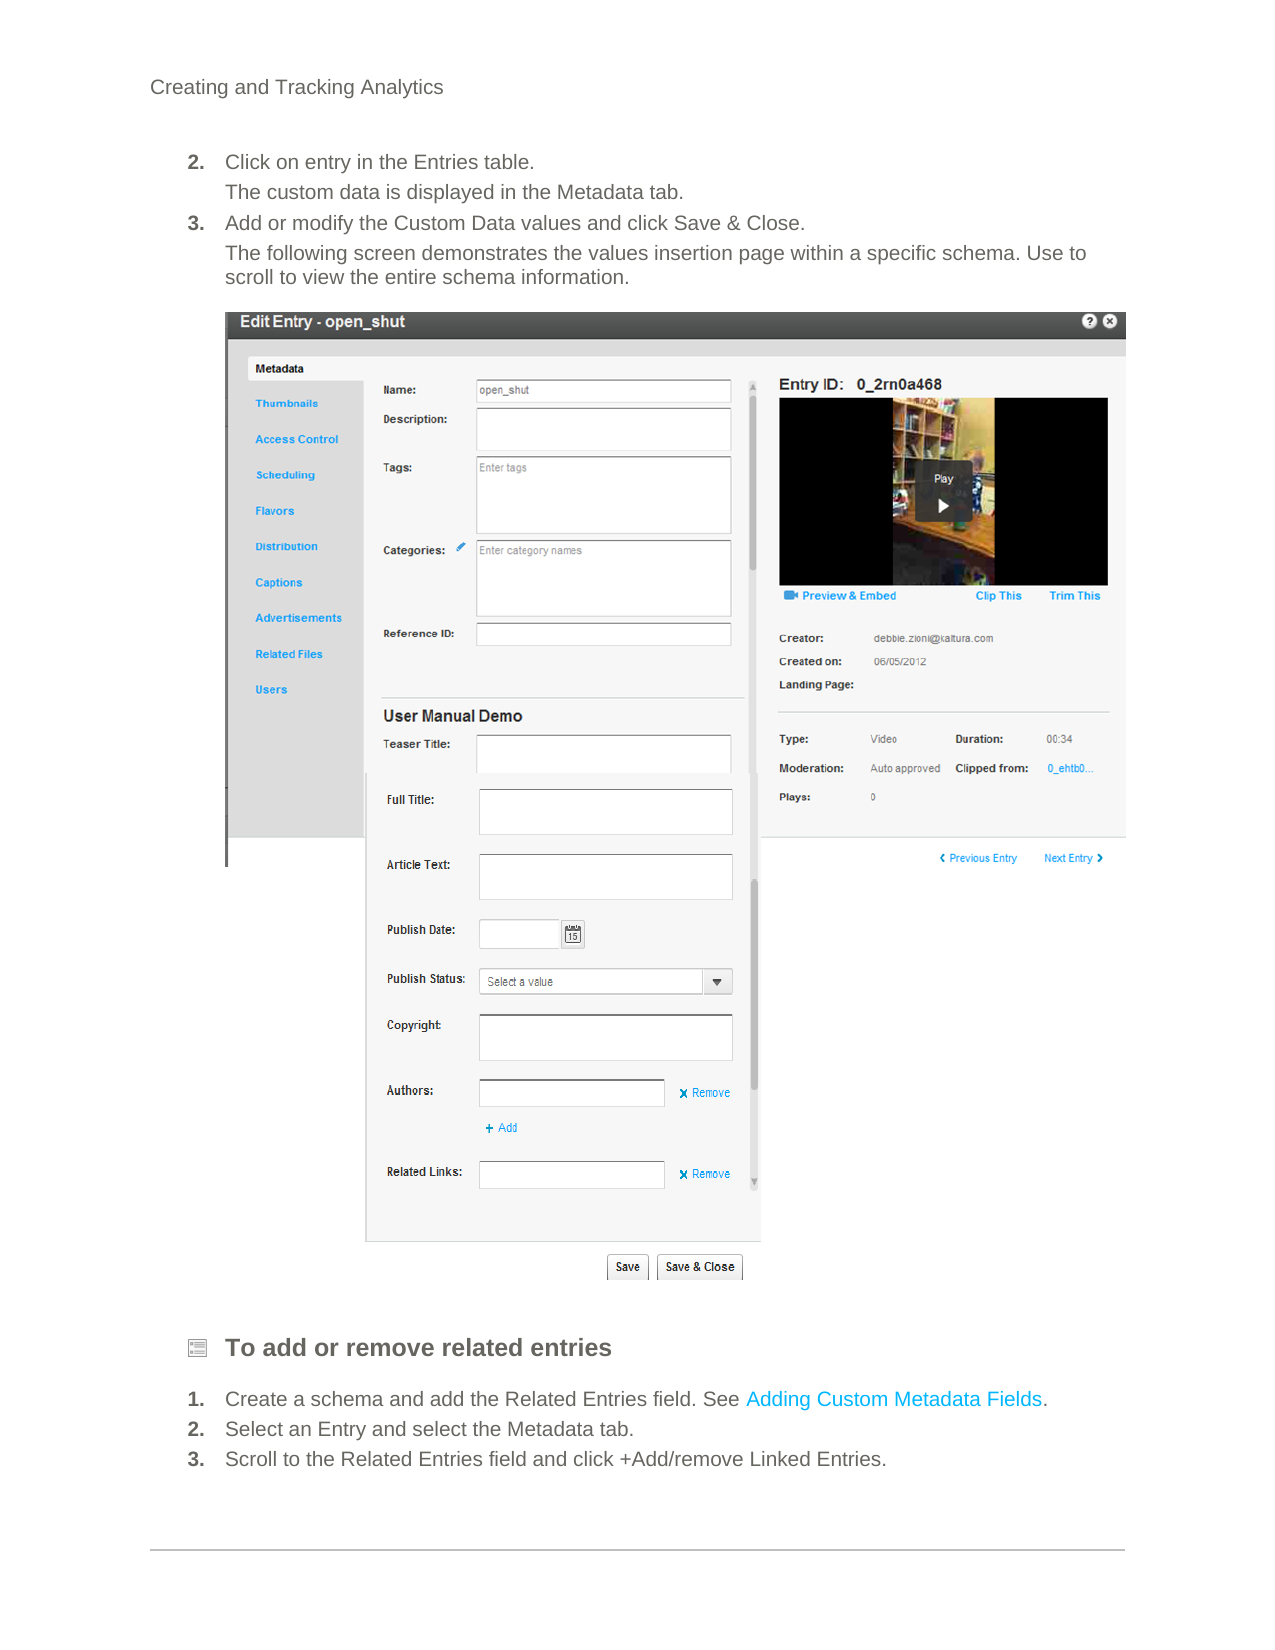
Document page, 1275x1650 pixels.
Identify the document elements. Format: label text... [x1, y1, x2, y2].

list The custom data is displayed in the Metadata tab. [225, 180, 1125, 204]
list Click on entry in the Entries table. [187, 150, 1125, 174]
list The following screen demonstrates the values insertion page within a specific schema. Use to scroll to view the entire schema information. [225, 241, 1125, 288]
text To add or remove related entries [187, 1333, 1125, 1362]
picture [225, 312, 1126, 1280]
list Add or modify the Custom Data values and click Save & Close. [187, 210, 1125, 234]
picture [188, 1339, 208, 1357]
list Select an Entry and select the Metadata tab. [187, 1417, 1125, 1441]
list Scroll to the Related Entries field and click +Add/remove Linked Entries. [187, 1447, 1125, 1471]
list Create a schema and add the Related Entries field. See Adding Custom Metadata Fields. [187, 1387, 1125, 1411]
